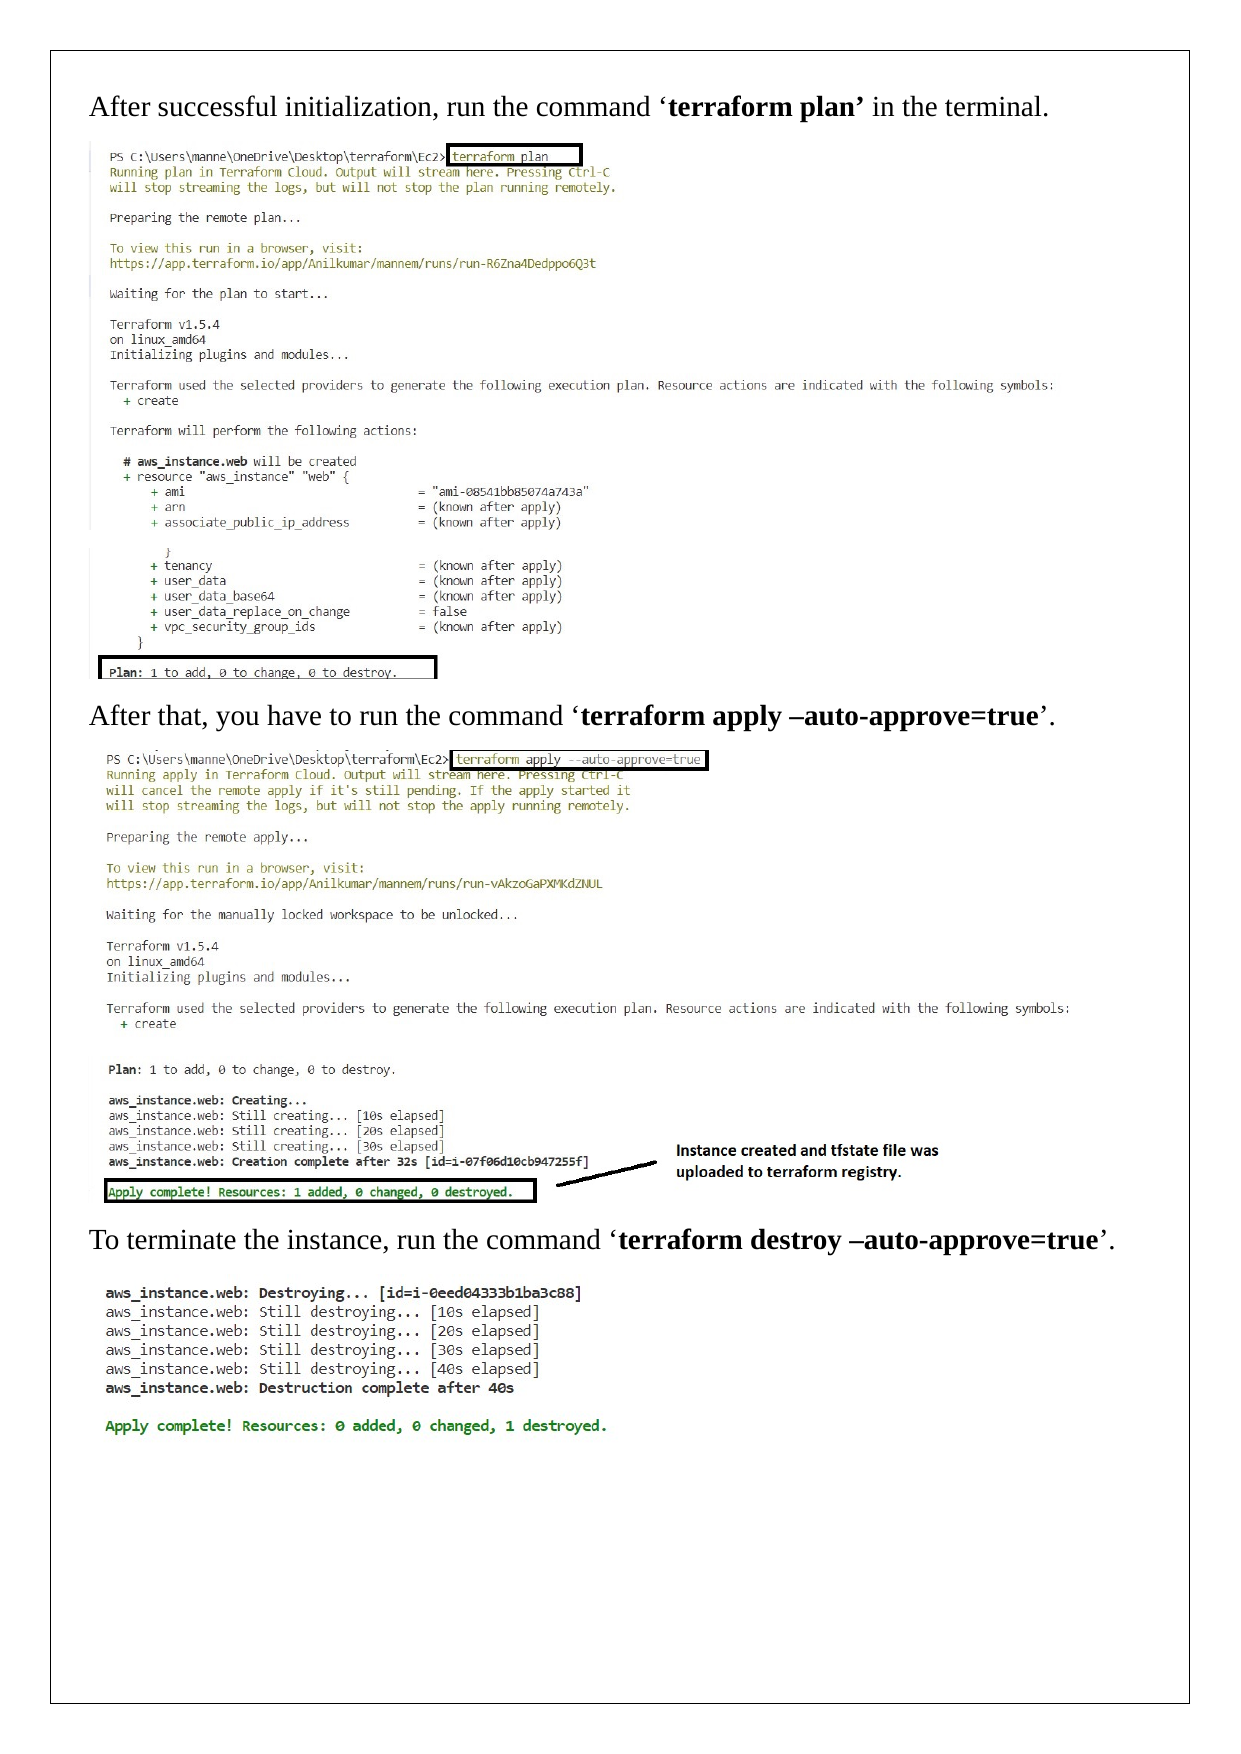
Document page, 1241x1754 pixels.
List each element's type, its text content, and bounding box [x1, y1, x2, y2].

picture [88, 548, 987, 679]
picture [88, 1056, 1099, 1203]
picture [88, 141, 1109, 530]
text To terminate the instance, run the command ‘terraform destroy –auto-approve=true’. [89, 1222, 1167, 1255]
picture [88, 750, 1130, 1038]
text After that, you have to run the command ‘terraform apply –auto-approve=true’. [89, 698, 1167, 731]
picture [88, 1274, 1167, 1445]
text After successful initialization, run the command ‘terraform plan’ in the terminal. [89, 89, 1167, 122]
